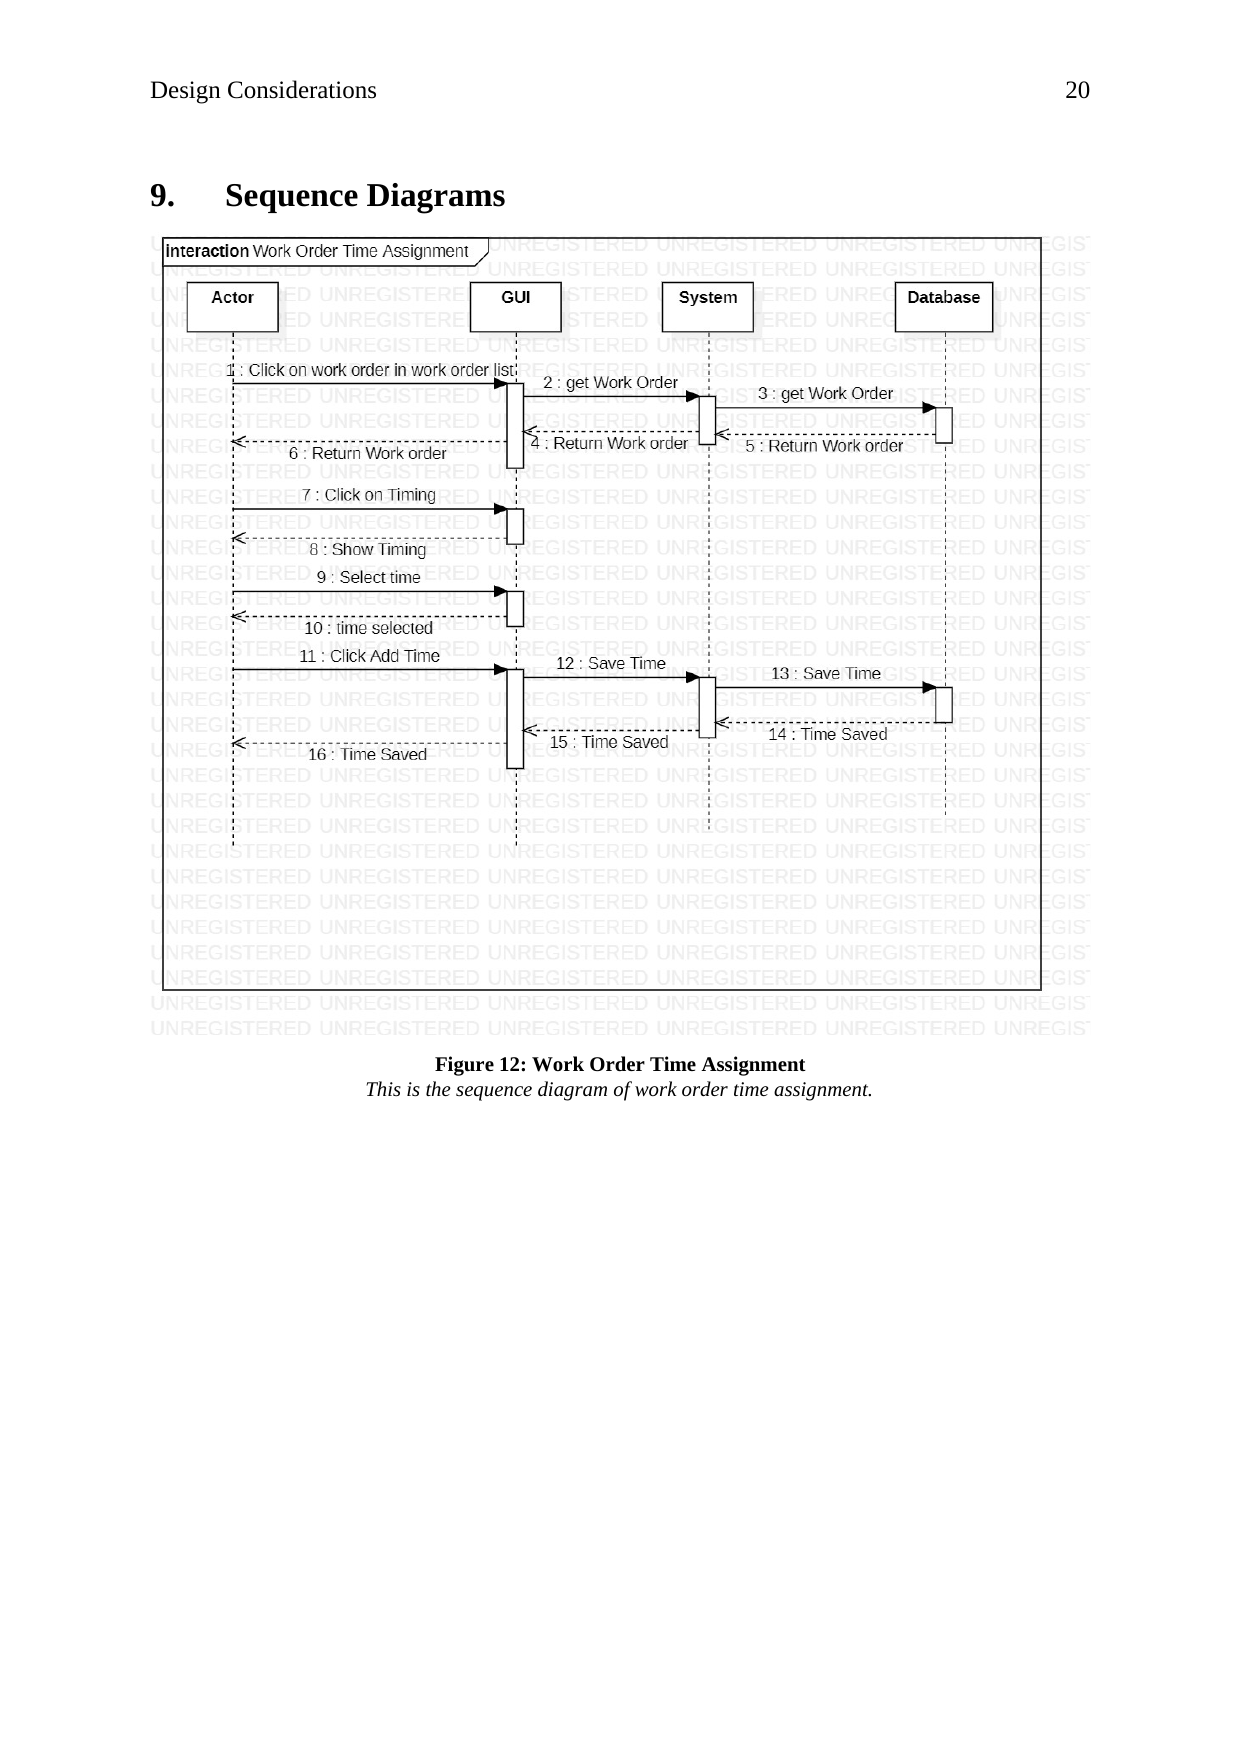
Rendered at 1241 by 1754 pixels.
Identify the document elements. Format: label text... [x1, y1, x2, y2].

subtitle Sequence Diagrams [150, 175, 1090, 213]
picture [150, 225, 1091, 1040]
text Figure 12: Work Order Time Assignment [150, 1052, 1090, 1076]
text This is the sequence diagram of work order time assignment. [150, 1076, 1090, 1101]
